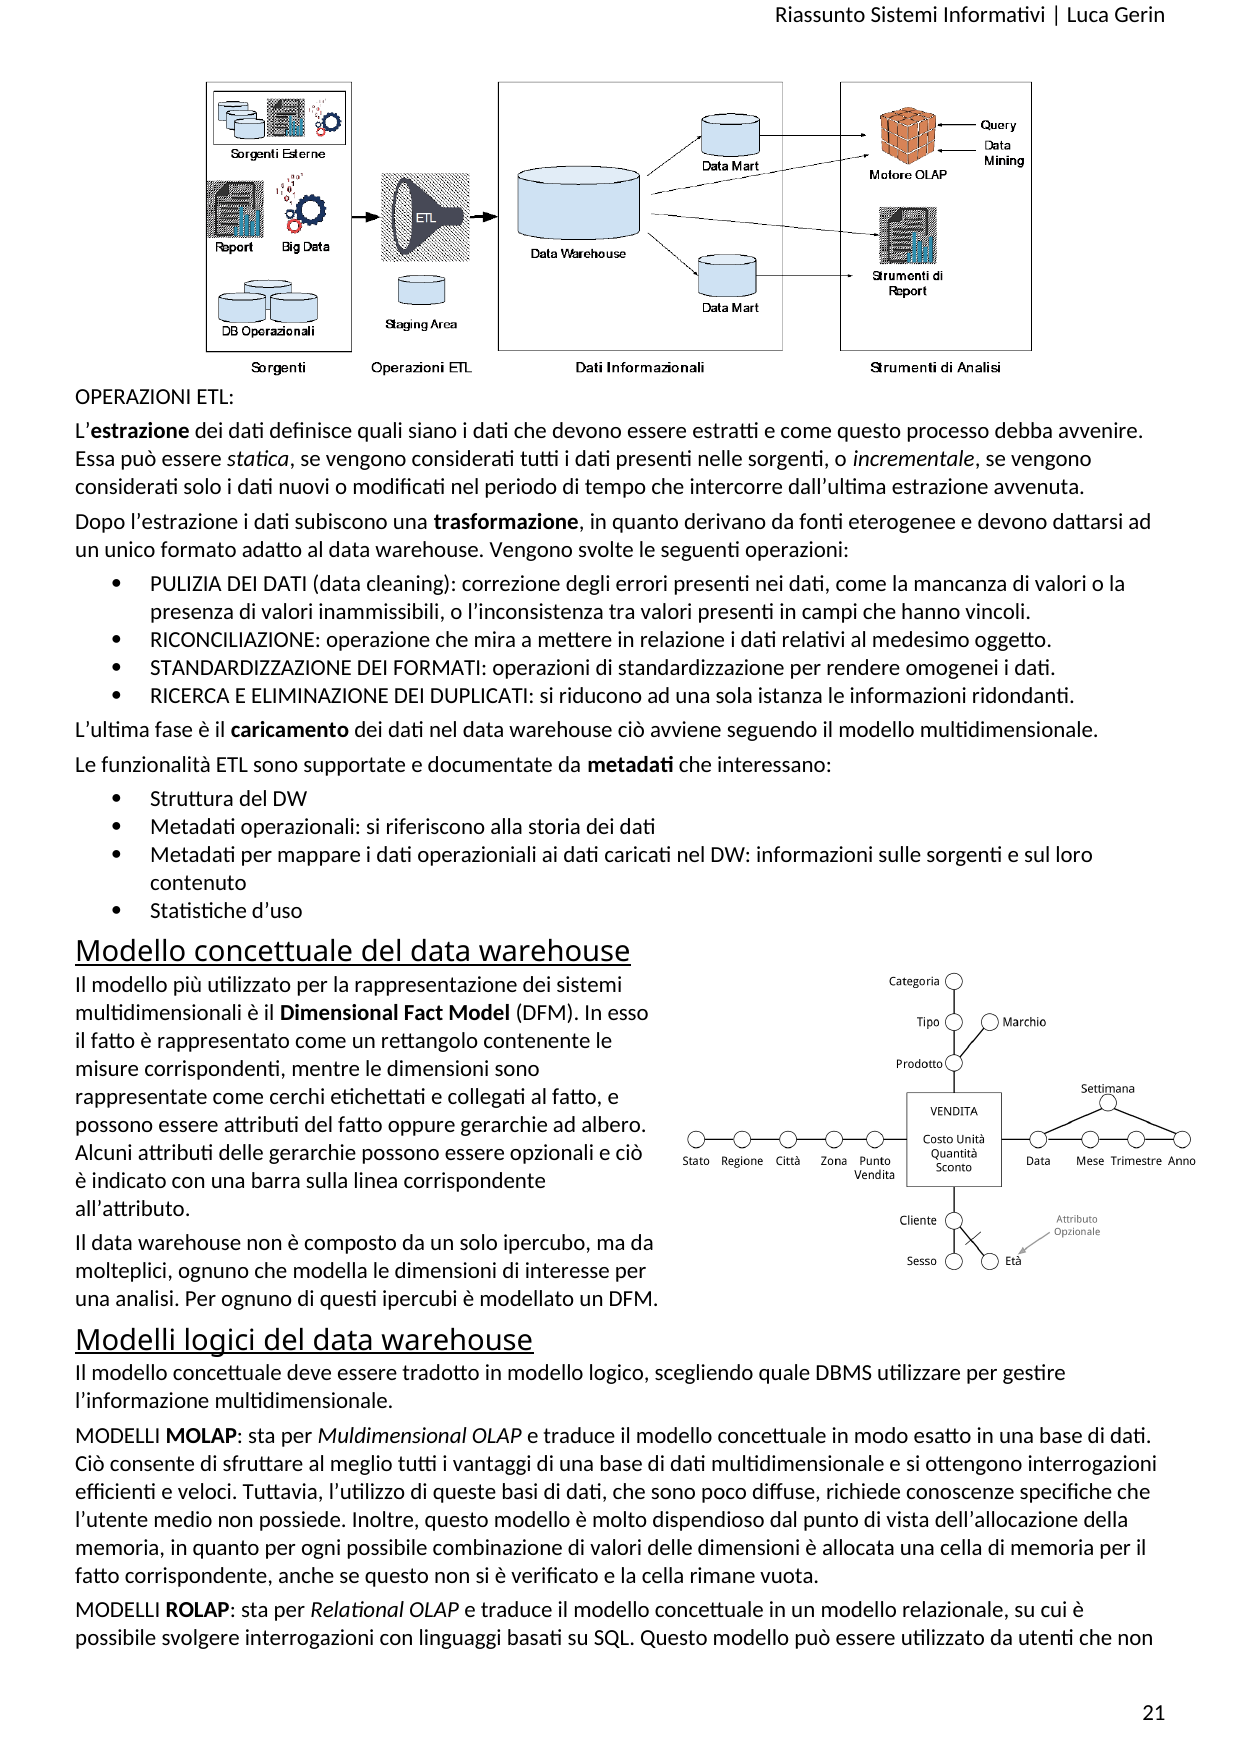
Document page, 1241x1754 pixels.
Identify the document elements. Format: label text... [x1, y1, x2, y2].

list STANDARDIZZAZIONE DEI FORMATI: operazioni di standardizzazione per rendere omogenei i dati. [112, 653, 1165, 681]
text Dopo l’estrazione i dati subiscono una trasformazione, in quanto derivano da fonti eterogenee e devono dattarsi ad un unico formato adatto al data warehouse. Vengono svolte le seguenti operazioni: [75, 507, 1165, 563]
text Le funzionalità ETL sono supportate e documentate da metadati che interessano: [75, 750, 1165, 778]
list Metadati operazionali: si riferiscono alla storia dei dati [112, 812, 1165, 840]
list PULIZIA DEI DATI (data cleaning): correzione degli errori presenti nei dati, come la mancanza di valori o la presenza di valori inammissibili, o l’inconsistenza tra valori presenti in campi che hanno vincoli. [112, 569, 1165, 625]
list RICERCA E ELIMINAZIONE DEI DUPLICATI: si riducono ad una sola istanza le informazioni ridondanti. [112, 681, 1165, 709]
text Il data warehouse non è composto da un solo ipercubo, ma da molteplici, ognuno che modella le dimensioni di interesse per una analisi. Per ognuno di questi ipercubi è modellato un DFM. [75, 1228, 1165, 1312]
subtitle Modelli logici del data warehouse [75, 1319, 1165, 1358]
list Struttura del DW [112, 784, 1165, 812]
list Metadati per mappare i dati operazioniali ai dati caricati nel DW: informazioni sulle sorgenti e sul loro contenuto [112, 840, 1165, 896]
subtitle Modello concettuale del data warehouse [75, 930, 1165, 970]
text L’ultima fase è il caricamento dei dati nel data warehouse ciò avviene seguendo il modello multidimensionale. [75, 715, 1165, 743]
list RICONCILIAZIONE: operazione che mira a mettere in relazione i dati relativi al medesimo oggetto. [112, 625, 1165, 653]
text Il modello più utilizzato per la rappresentazione dei sistemi multidimensionali è il Dimensional Fact Model (DFM). In esso il fatto è rappresentato come un rettangolo contenente le misure corrispondenti, mentre le dimensioni sono rappresentate come cerchi etichettati e collegati al fatto, e possono essere attributi del fatto oppure gerarchie ad albero. Alcuni attributi delle gerarchie possono essere opzionali e ciò è indicato con una barra sulla linea corrispondente all’attributo. [75, 970, 676, 1222]
text OPERAZIONI ETL: [75, 382, 1165, 410]
text L’estrazione dei dati definisce quali siano i dati che devono essere estratti e come questo processo debba avvenire. Essa può essere statica, se vengono considerati tutti i dati presenti nelle sorgenti, o incrementale, se vengono considerati solo i dati nuovi o modificati nel periodo di tempo che intercorre dall’ultima estrazione avvenuta. [75, 416, 1165, 501]
text MODELLI MOLAP: sta per Muldimensional OLAP e traduce il modello concettuale in modo esatto in una base di dati. Ciò consente di sfruttare al meglio tutti i vantaggi di una base di dati multidimensionale e si ottengono interrogazioni efficienti e veloci. Tuttavia, l’utilizzo di queste basi di dati, che sono poco diffuse, richiede conoscenze specifiche che l’utente medio non possiede. Inoltre, questo modello è molto dispendioso dal punto di vista dell’allocazione della memoria, in quanto per ogni possibile combinazione di valori delle dimensioni è allocata una cella di memoria per il fatto corrispondente, anche se questo non si è verificato e la cella rimane vuota. [75, 1421, 1165, 1589]
text Il modello concettuale deve essere tradotto in modello logico, scegliendo quale DBMS utilizzare per gestire l’informazione multidimensionale. [75, 1358, 1165, 1414]
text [75, 1595, 1165, 1651]
list Statistiche d’uso [112, 896, 1165, 924]
